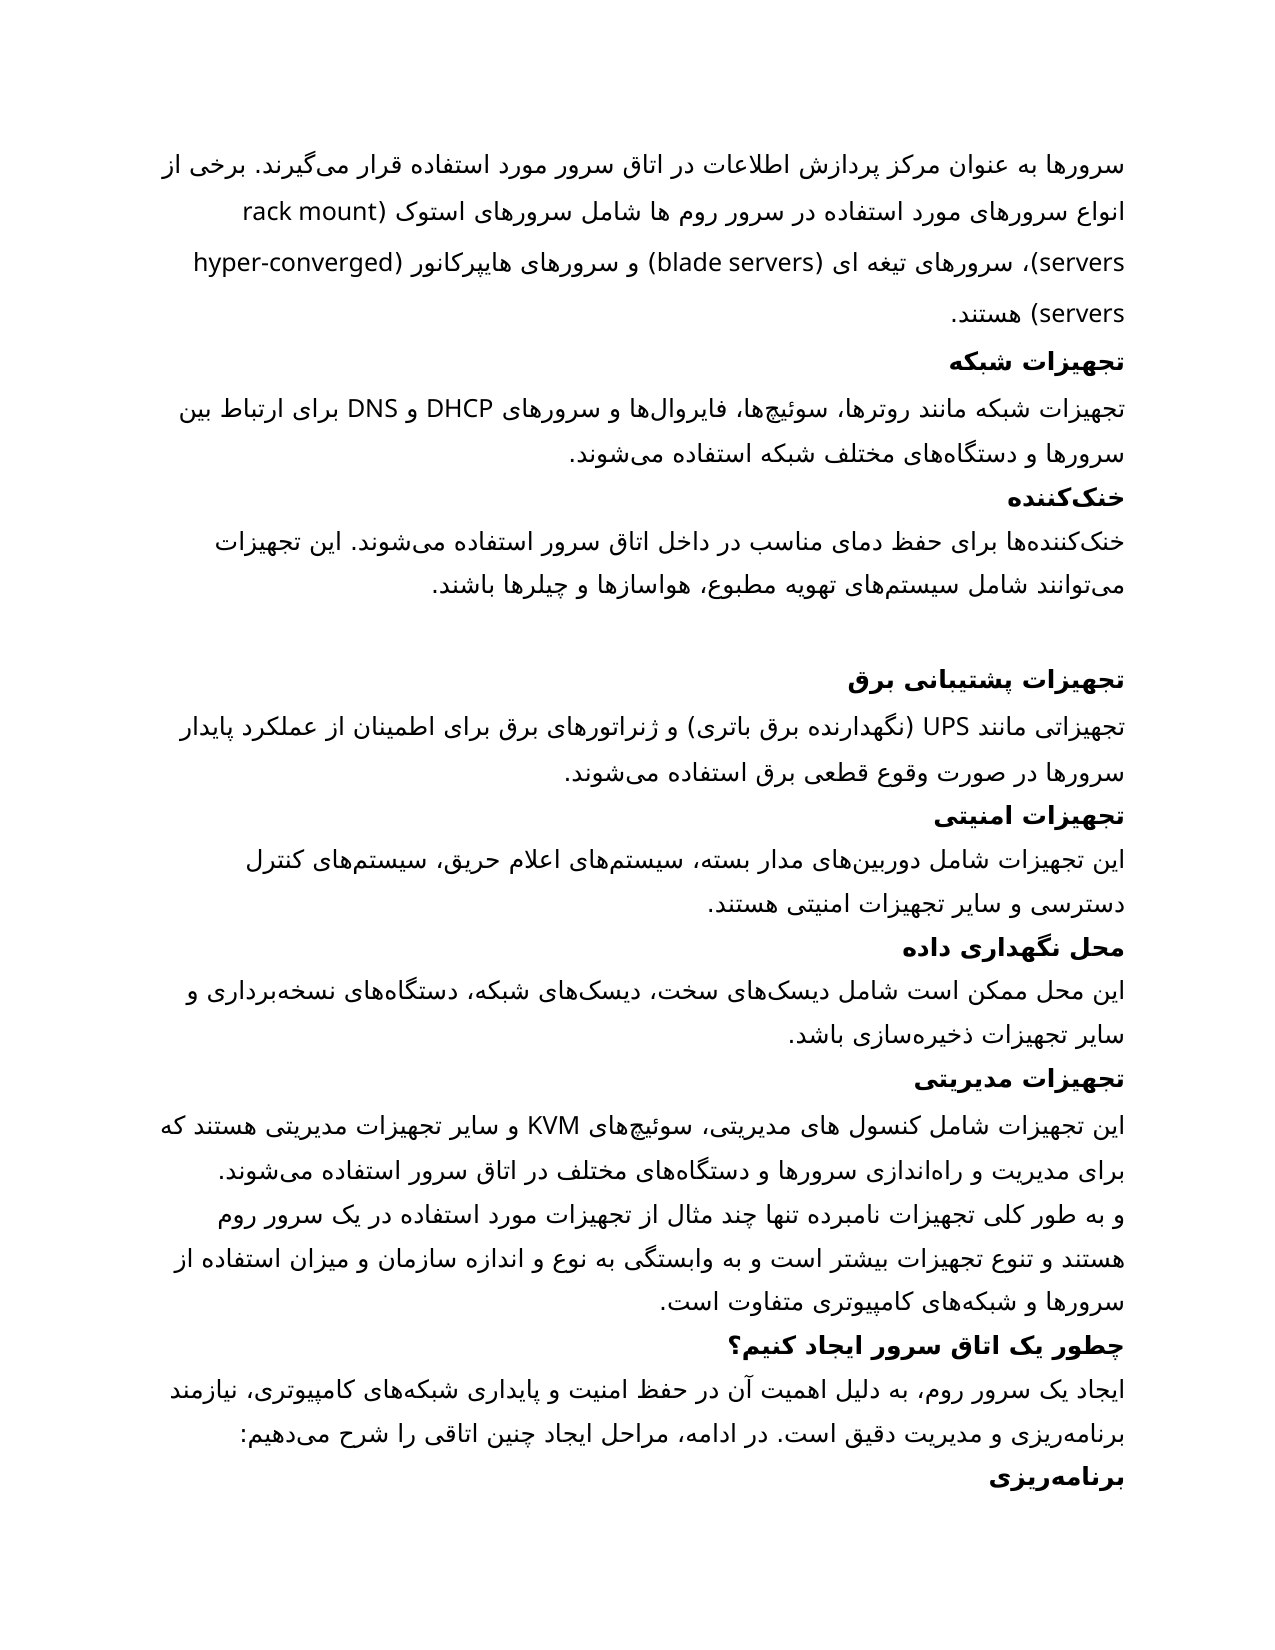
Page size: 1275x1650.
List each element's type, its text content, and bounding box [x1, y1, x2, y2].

text تجهیزات امنیتی [150, 801, 1125, 831]
text سرورها به عنوان مرکز پردازش اطلاعات در اتاق سرور مورد استفاده قرار می‌گیرند. برخی از انواع سرورهای مورد استفاده در سرور روم ها شامل سرورهای استوک (rack mount servers)، سرورهای تیغه ای (blade servers) و سرورهای هایپرکانور (hyper-converged servers) هستند. [150, 150, 1125, 330]
text خنک‌کننده [150, 483, 1125, 512]
text تجهیزات شبکه مانند روترها، سوئیچ‌ها، فایروال‌ها و سرورهای DHCP و DNS برای ارتباط بین سرورها و دستگاه‌های مختلف شبکه استفاده می‌شوند. [150, 391, 1125, 468]
text این تجهیزات شامل دوربین‌های مدار بسته، سیستم‌های اعلام حریق، سیستم‌های کنترل دسترسی و سایر تجهیزات امنیتی هستند. [150, 845, 1125, 918]
text ایجاد یک سرور روم، به دلیل اهمیت آن در حفظ امنیت و پایداری شبکه‌های کامپیوتری، نیازمند برنامه‌ریزی و مدیریت دقیق است. در ادامه، مراحل ایجاد چنین اتاقی را شرح می‌دهیم: [150, 1375, 1125, 1448]
text و به طور کلی تجهیزات نامبرده تنها چند مثال از تجهیزات مورد استفاده در یک سرور روم هستند و تنوع تجهیزات بیشتر است و به وابستگی به نوع و اندازه سازمان و میزان استفاده از سرورها و شبکه‌های کامپیوتری متفاوت است. [150, 1200, 1125, 1317]
text برنامه‌ریزی [150, 1463, 1125, 1492]
text خنک‌کننده‌ها برای حفظ دمای مناسب در داخل اتاق سرور استفاده می‌شوند. این تجهیزات می‌توانند شامل سیستم‌های تهویه مطبوع، هواسازها و چیلرها باشند. [150, 527, 1125, 600]
text این تجهیزات شامل کنسول های مدیریتی، سوئیچ‌های KVM و سایر تجهیزات مدیریتی هستند که برای مدیریت و راه‌اندازی سرورها و دستگاه‌های مختلف در اتاق سرور استفاده می‌شوند. [150, 1108, 1125, 1186]
text تجهیزات شبکه [150, 347, 1125, 376]
text تجهیزاتی مانند UPS (نگهدارنده برق باتری) و ژنراتورهای برق برای اطمینان از عملکرد پایدار سرورها در صورت وقوع قطعی برق استفاده می‌شوند. [150, 709, 1125, 787]
text چطور یک اتاق سرور ایجاد کنیم؟ [150, 1331, 1125, 1361]
text محل نگهداری داده [150, 933, 1125, 962]
text تجهیزات پشتیبانی برق [150, 665, 1125, 694]
text تجهیزات مدیریتی [150, 1064, 1125, 1093]
text این محل ممکن است شامل دیسک‌های سخت، دیسک‌های شبکه، دستگاه‌های نسخه‌برداری و سایر تجهیزات ذخیره‌سازی باشد. [150, 976, 1125, 1049]
